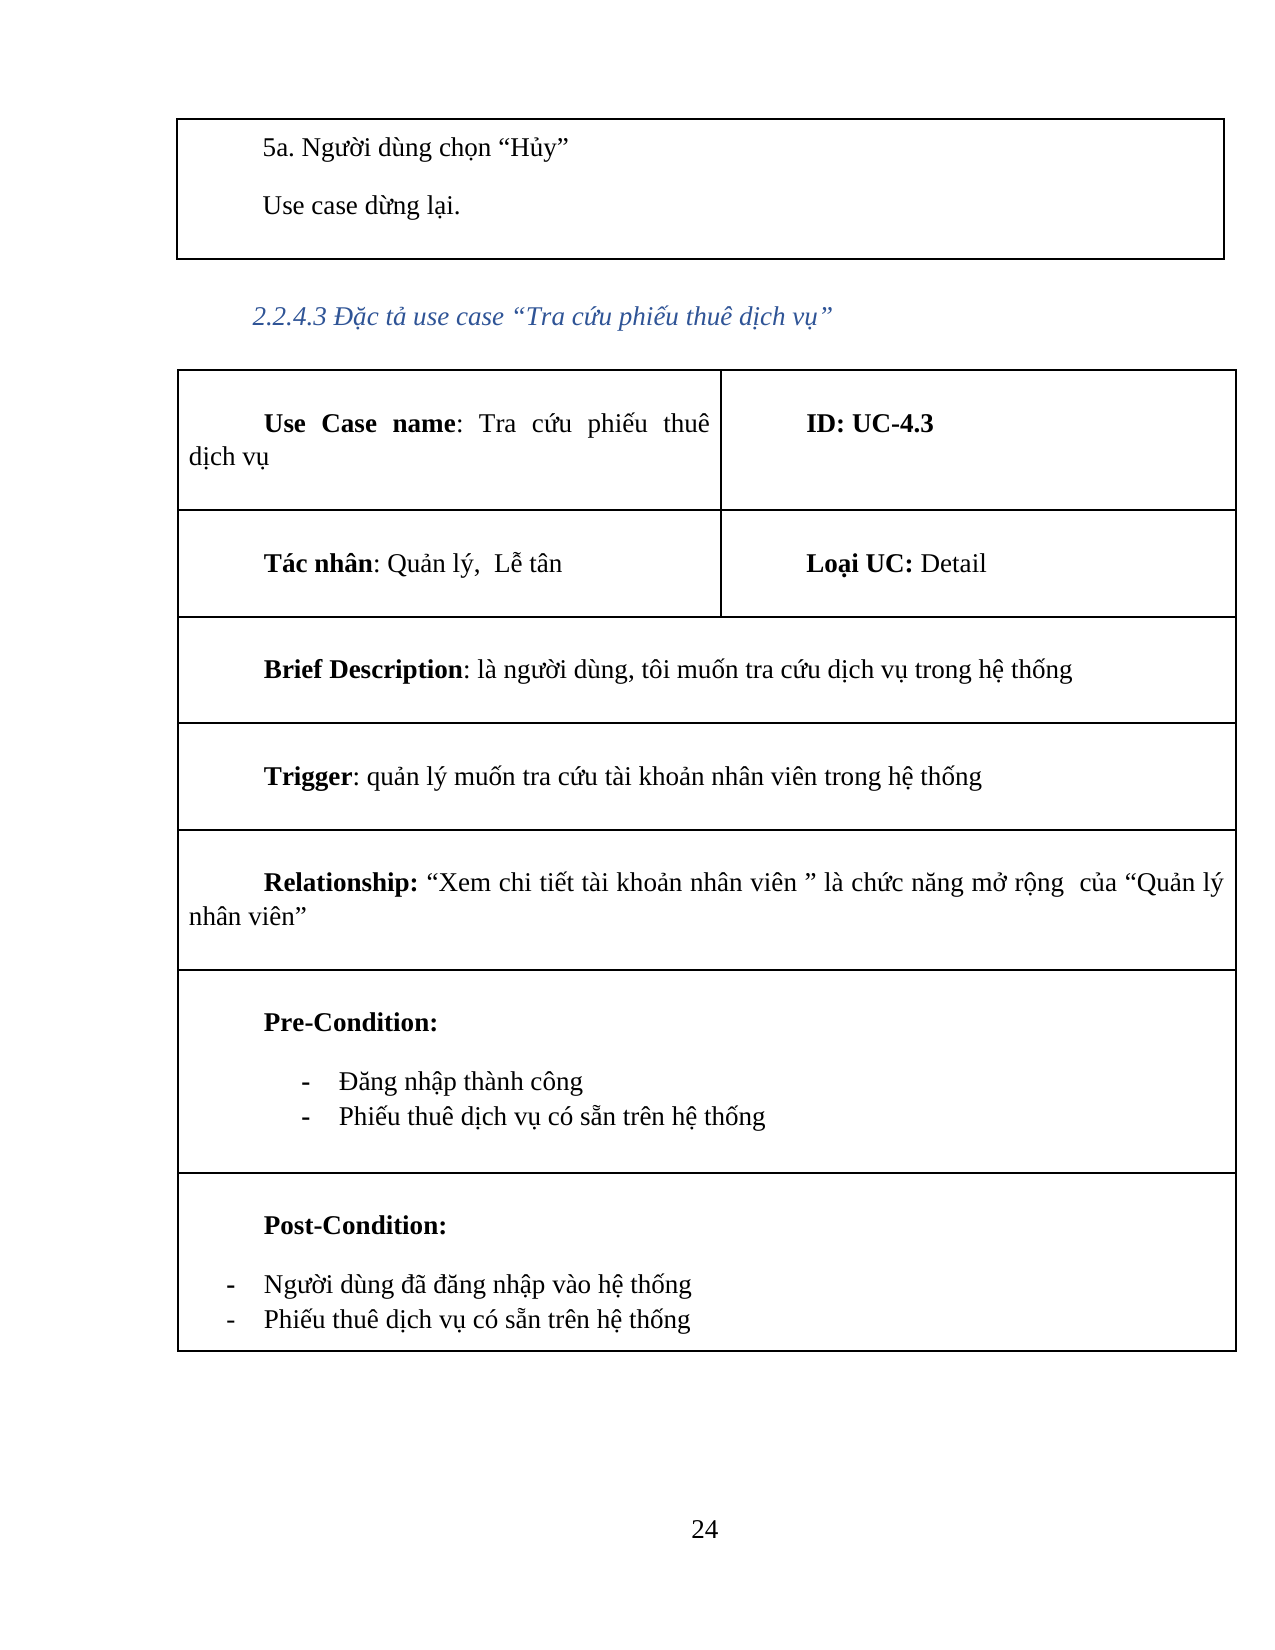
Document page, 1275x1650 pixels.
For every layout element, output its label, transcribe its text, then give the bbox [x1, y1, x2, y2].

table_cell Post-Condition: Người dùng đã đăng nhập vào hệ thống Phiếu thuê dịch vụ có sẵn trên hệ thống [179, 1174, 1235, 1349]
table_cell Tác nhân: Quản lý, Lễ tân [179, 511, 720, 616]
table_cell Trigger: quản lý muốn tra cứu tài khoản nhân viên trong hệ thống [179, 724, 1235, 829]
subtitle 2.2.4.3 Đặc tả use case “Tra cứu phiếu thuê dịch vụ” [177, 300, 1157, 331]
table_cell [178, 120, 1223, 258]
table_cell Pre-Condition: Đăng nhập thành công Phiếu thuê dịch vụ có sẵn trên hệ thống [179, 971, 1235, 1172]
table_cell Loại UC: Detail [722, 511, 1235, 616]
table_header ID: UC-4.3 [722, 371, 1235, 509]
table_cell Brief Description: là người dùng, tôi muốn tra cứu dịch vụ trong hệ thống [179, 618, 1235, 722]
table_cell Relationship: “Xem chi tiết tài khoản nhân viên ” là chức năng mở rộng của “Quản lý nhân viên” [179, 831, 1235, 969]
table_header Use Case name: Tra cứu phiếu thuê dịch vụ [179, 371, 720, 509]
